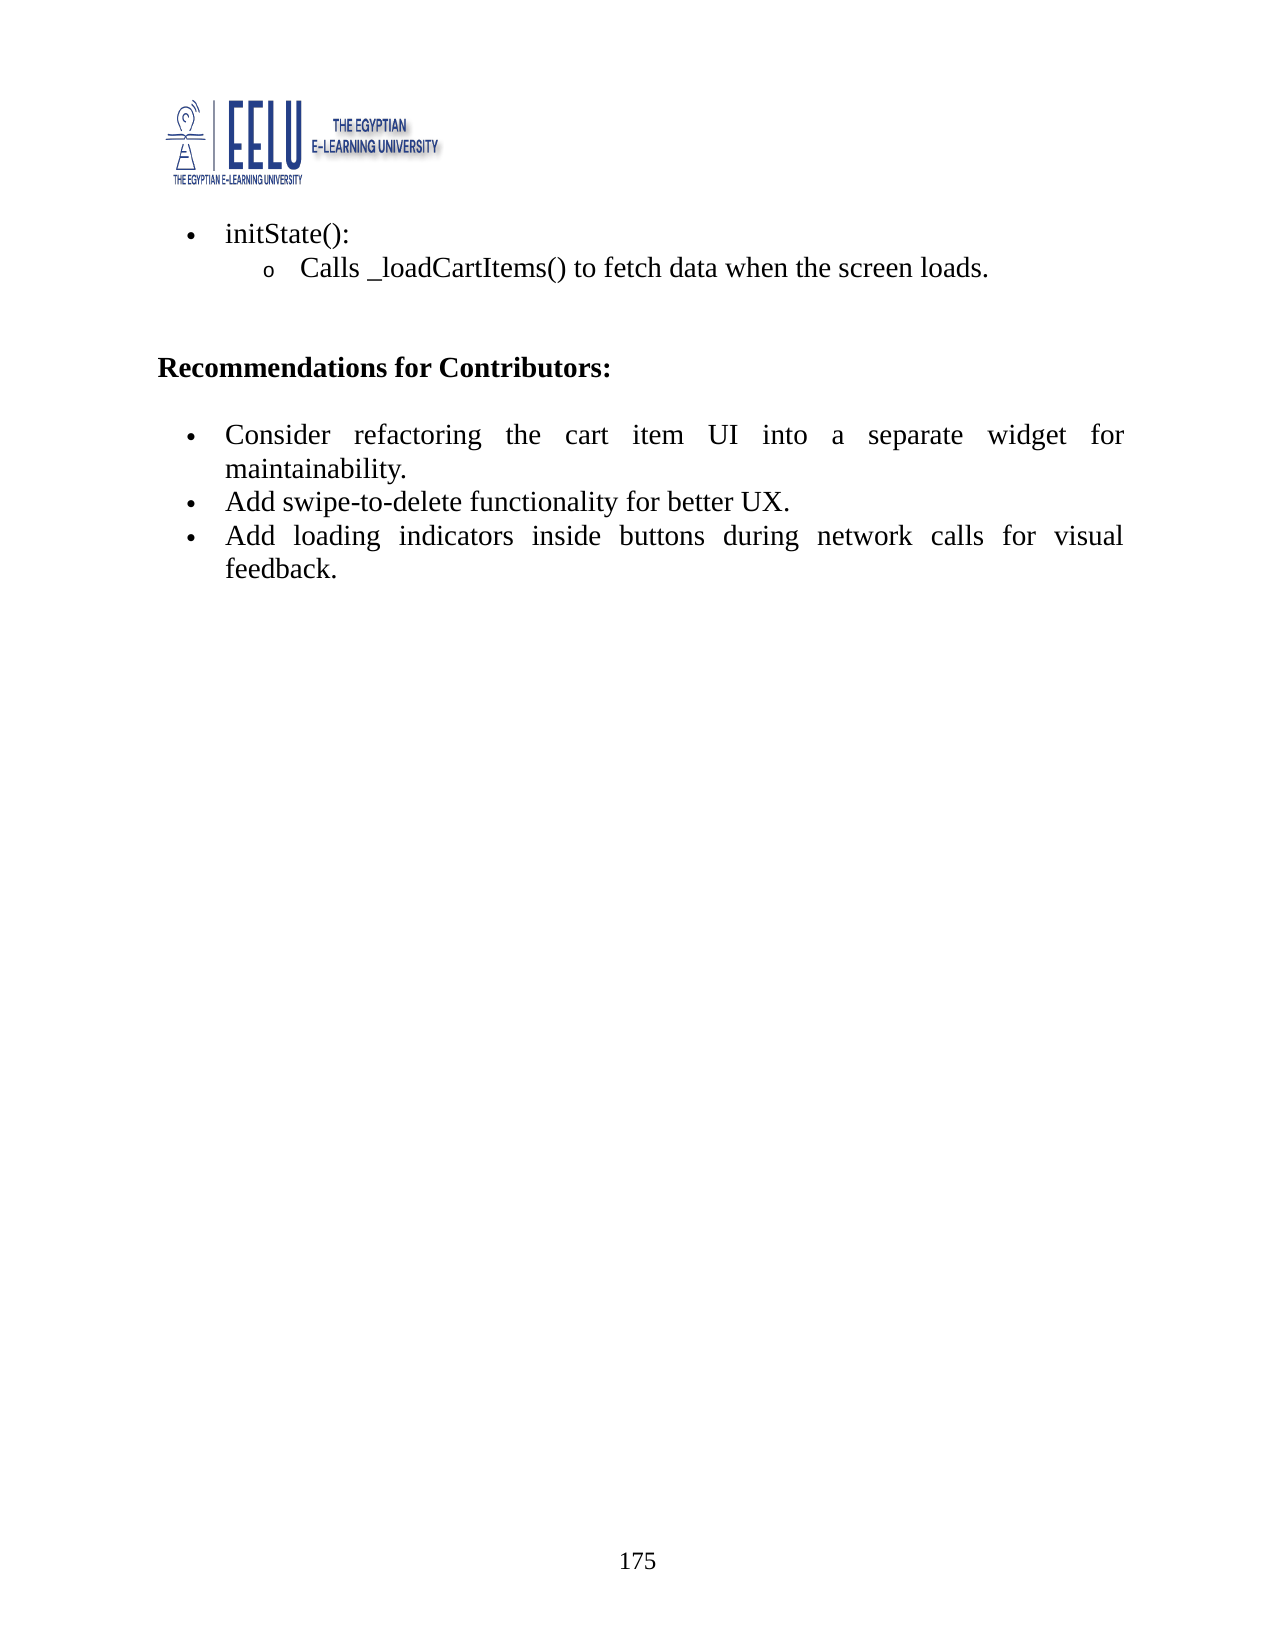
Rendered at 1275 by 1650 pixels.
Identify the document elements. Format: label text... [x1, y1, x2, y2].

list Calls _loadCartItems() to fetch data when the screen loads. [262, 250, 1125, 283]
list Consider refactoring the cart item UI into a separate widget for maintainability. [187, 417, 1125, 484]
list initState(): [187, 216, 1125, 250]
picture [150, 75, 444, 188]
text Recommendations for Contributors: [150, 350, 1125, 384]
list Add loading indicators inside buttons during network calls for visual feedback. [187, 518, 1125, 585]
list Add swipe-to-delete functionality for better UX. [187, 484, 1125, 518]
